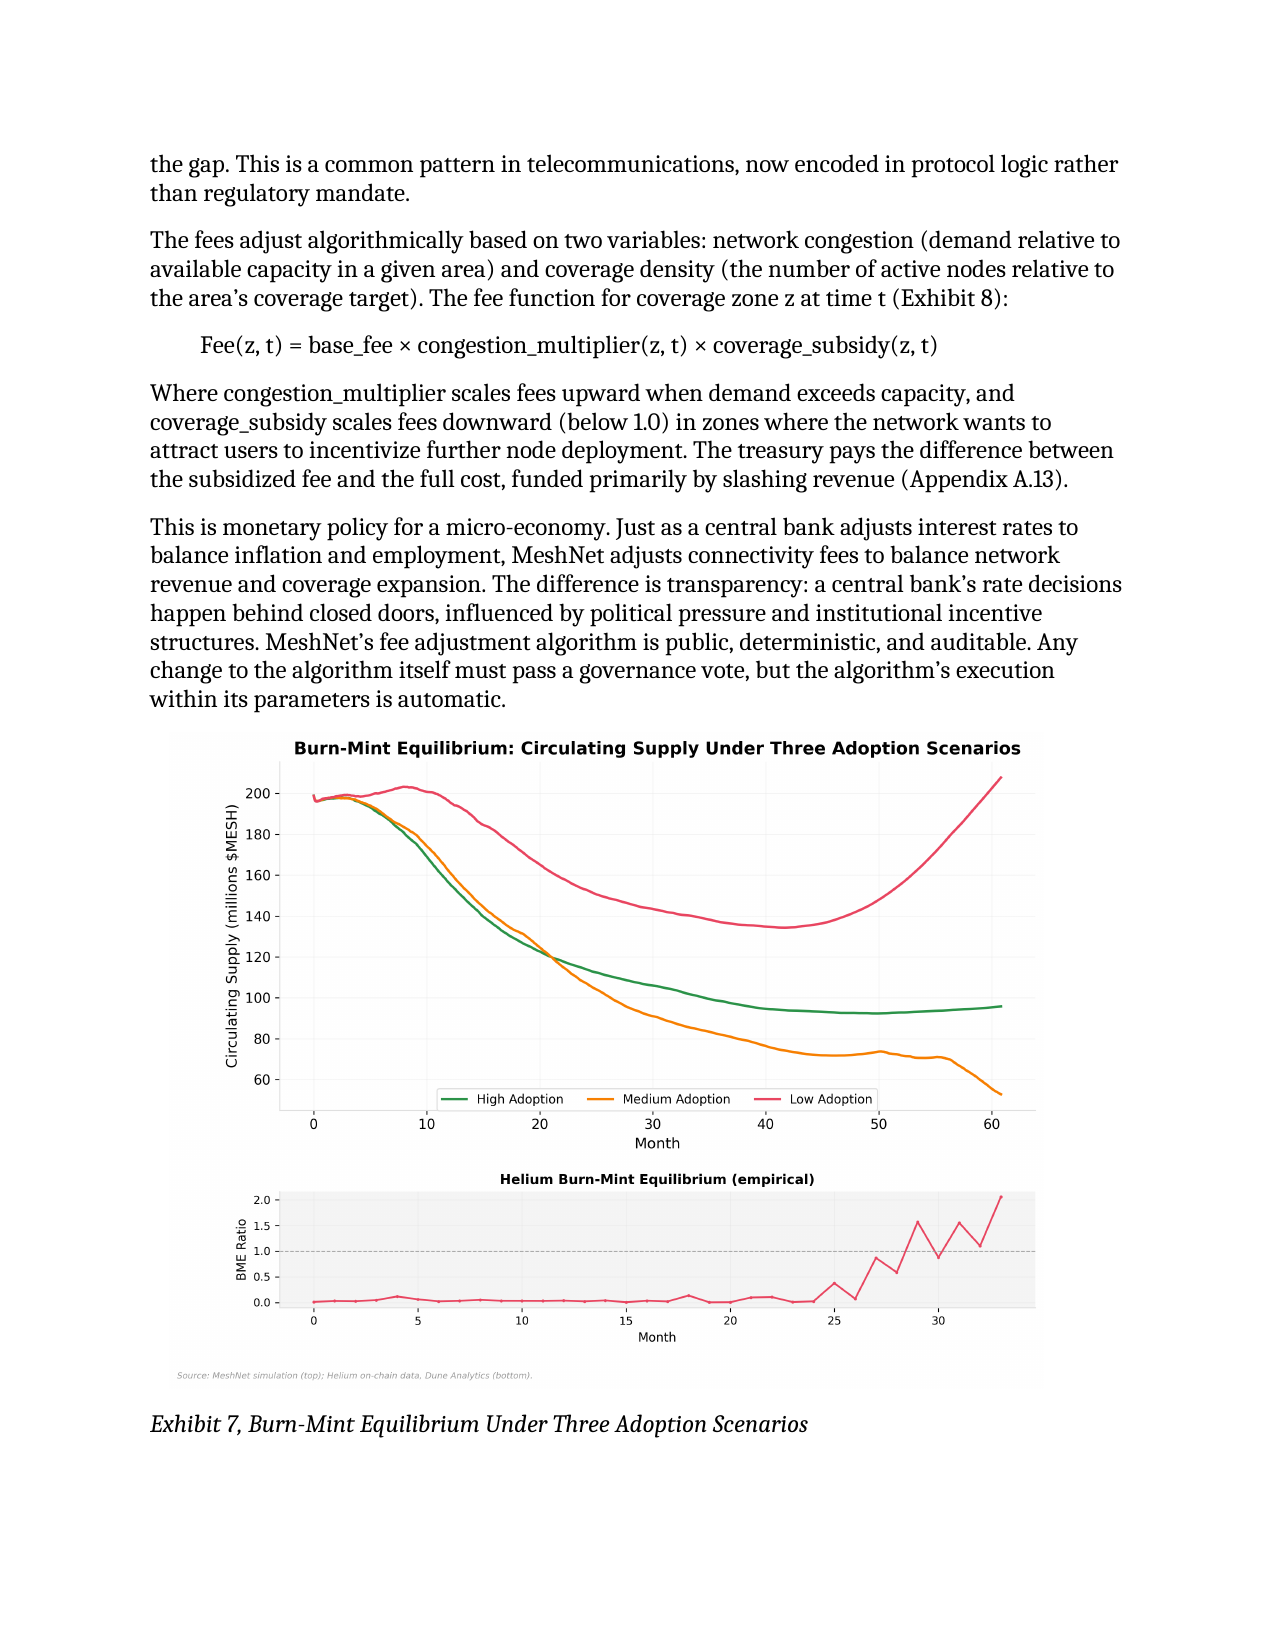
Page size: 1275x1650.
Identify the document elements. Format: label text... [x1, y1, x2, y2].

text This is monetary policy for a micro-economy. Just as a central bank adjusts interest rates to balance inflation and employment, MeshNet adjusts connectivity fees to balance network revenue and coverage expansion. The difference is transparency: a central bank’s rate decisions happen behind closed doors, influenced by political pressure and institutional incentive structures. MeshNet’s fee adjustment algorithm is public, deterministic, and auditable. Any change to the algorithm itself must pass a governance vote, but the algorithm’s execution within its parameters is automatic. [150, 512, 1125, 714]
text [150, 150, 1125, 207]
text Exhibit 7, Burn-Mint Equilibrium Under Three Adoption Scenarios [150, 1410, 1125, 1439]
picture [168, 732, 1044, 1389]
text Where congestion_multiplier scales fees upward when demand exceeds capacity, and coverage_subsidy scales fees downward (below 1.0) in zones where the network wants to attract users to incentivize further node deployment. The treasury pays the difference between the subsidized fee and the full cost, funded primarily by slashing revenue (Appendix A.13). [150, 379, 1125, 494]
text The fees adjust algorithmically based on two variables: network congestion (demand relative to available capacity in a given area) and coverage density (the number of active nodes relative to the area’s coverage target). The fee function for coverage zone z at time t (Exhibit 8): [150, 226, 1125, 312]
text Fee(z, t) = base_fee × congestion_multiplier(z, t) × coverage_subsidy(z, t) [200, 331, 1075, 360]
